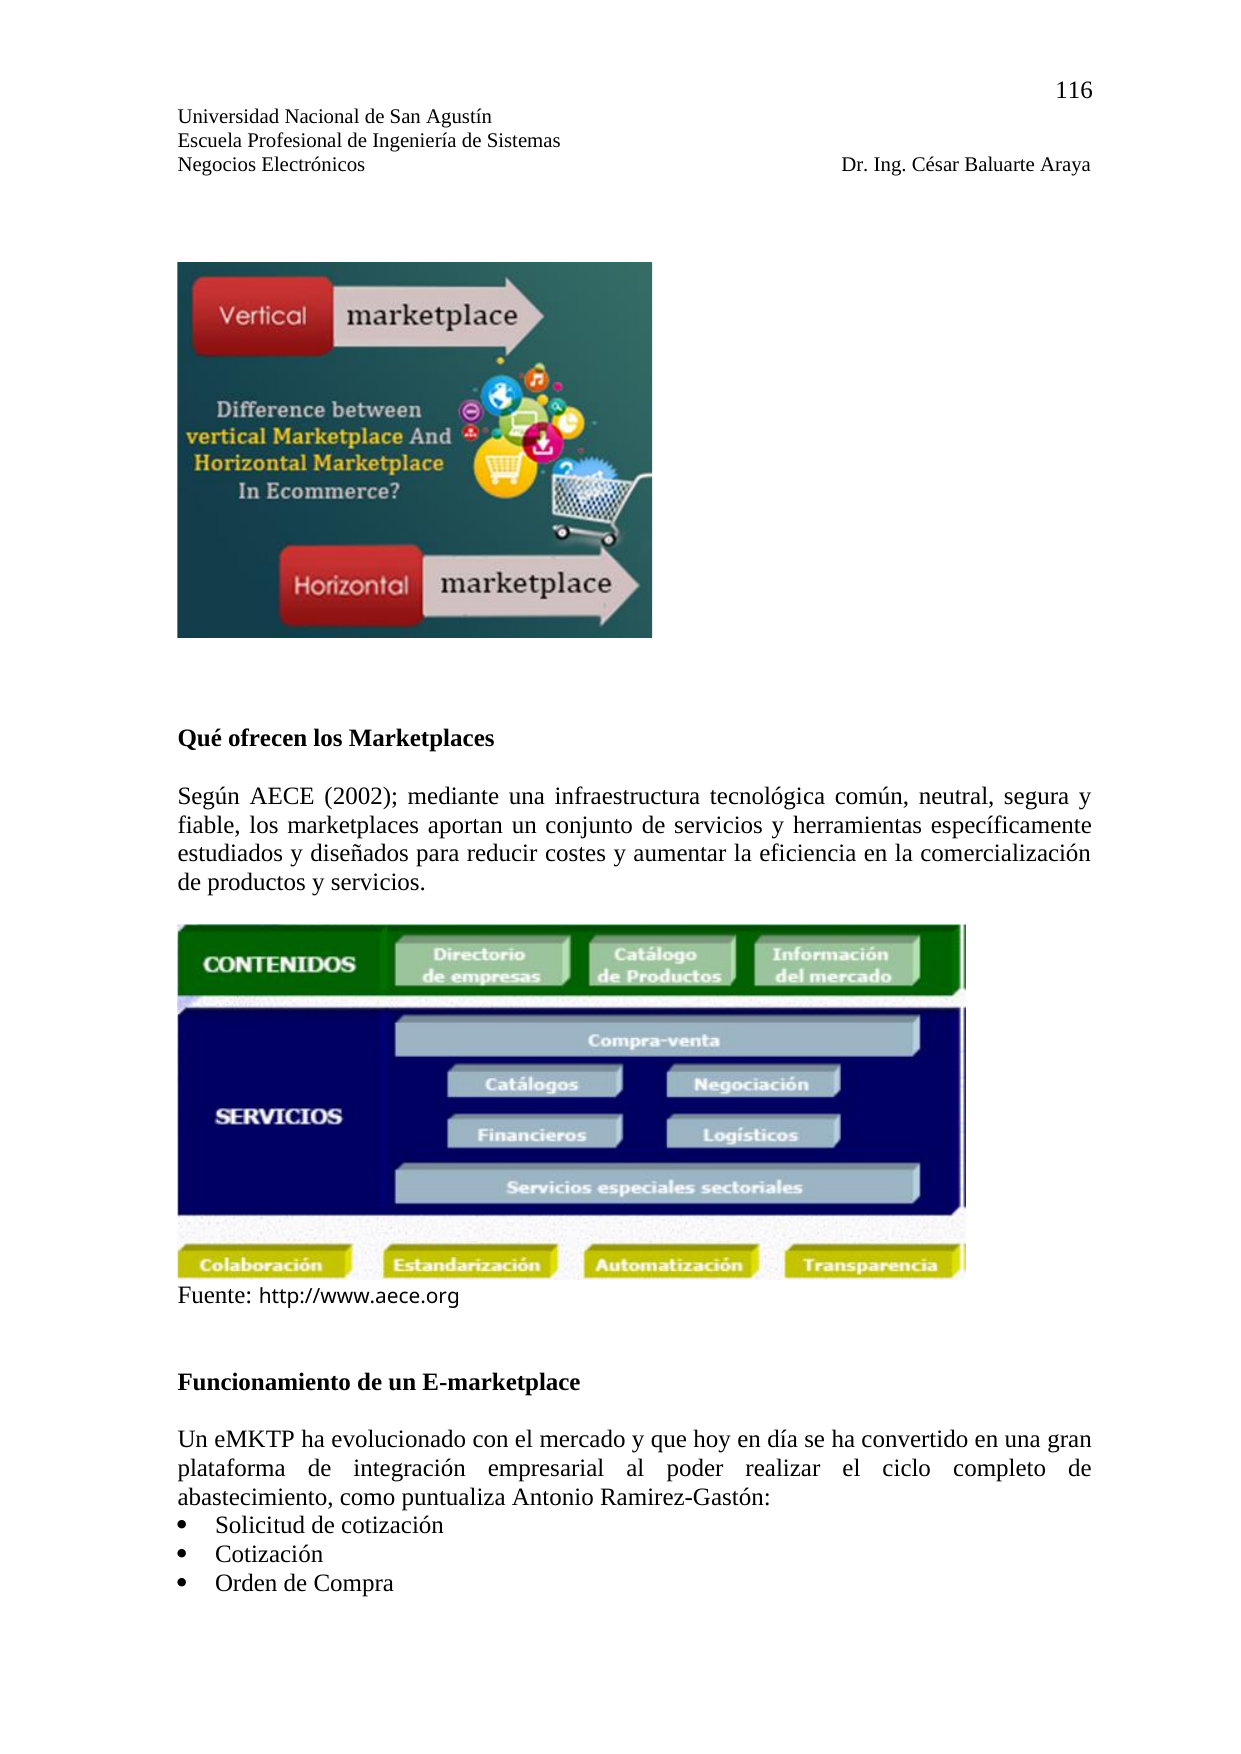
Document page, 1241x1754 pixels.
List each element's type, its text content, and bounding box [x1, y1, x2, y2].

text Funcionamiento de un E-marketplace [177, 1367, 1092, 1395]
text Fuente: http://www.aece.org [177, 1280, 1092, 1309]
list Solicitud de cotización [177, 1510, 1092, 1539]
picture [177, 924, 966, 1280]
picture [177, 262, 653, 638]
text Un eMKTP ha evolucionado con el mercado y que hoy en día se ha convertido en una gran plataforma de integración empresarial al poder realizar el ciclo completo de abastecimiento, como puntualiza Antonio Ramirez-Gastón: [177, 1424, 1092, 1510]
text Qué ofrecen los Marketplaces [177, 723, 1092, 752]
text Según AECE (2002); mediante una infraestructura tecnológica común, neutral, segura y fiable, los marketplaces aportan un conjunto de servicios y herramientas específicamente estudiados y diseñados para reducir costes y aumentar la eficiencia en la comercialización de productos y servicios. [177, 781, 1092, 896]
list Orden de Compra [177, 1568, 1092, 1597]
list Cotización [177, 1539, 1092, 1568]
